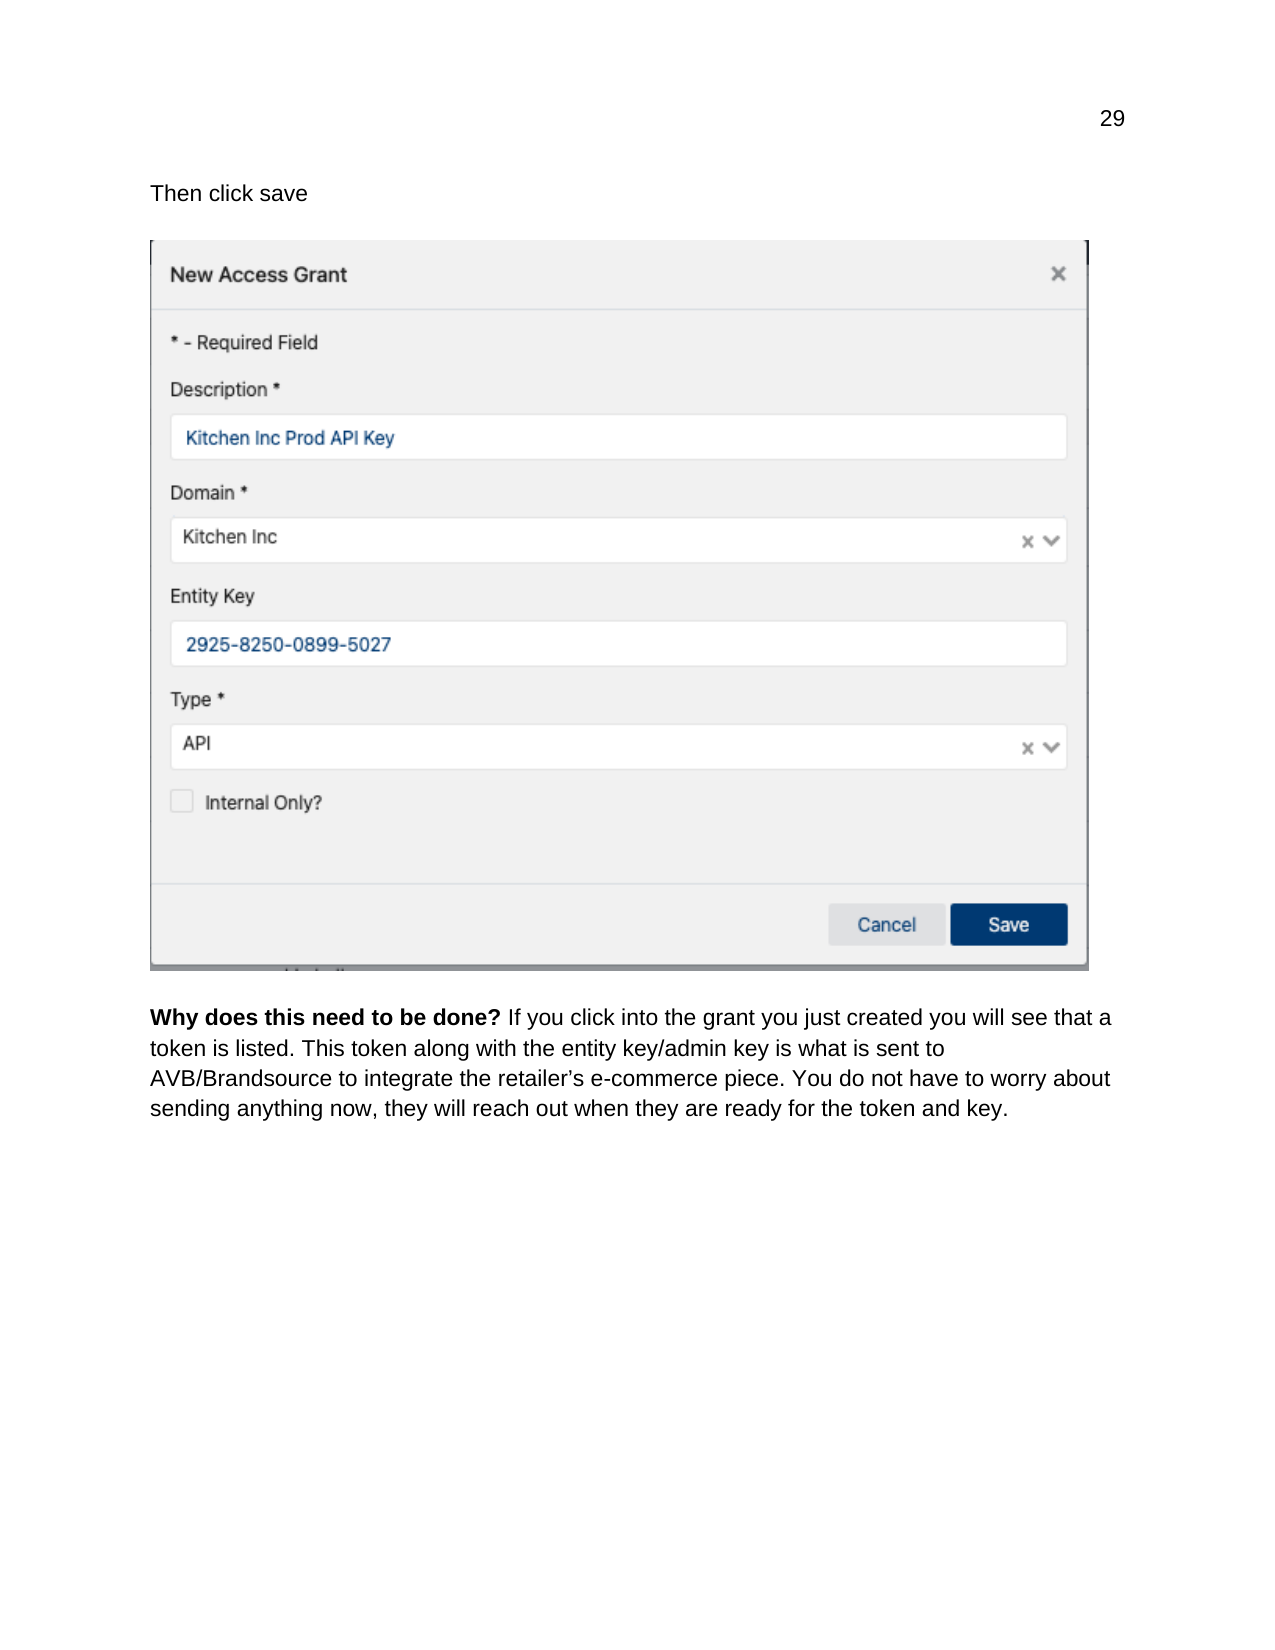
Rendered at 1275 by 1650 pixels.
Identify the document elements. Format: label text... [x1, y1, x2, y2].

text Why does this need to be done? If you click into the grant you just created you will see that a token is listed. This token along with the entity key/admin key is what is sent to AVB/Brandsource to integrate the retailer’s e-commerce piece. You do not have to worry about sending anything now, they will reach out when they are ready for the token and key. [150, 1004, 1125, 1121]
text Then click save [150, 180, 1125, 207]
picture [150, 240, 1089, 971]
